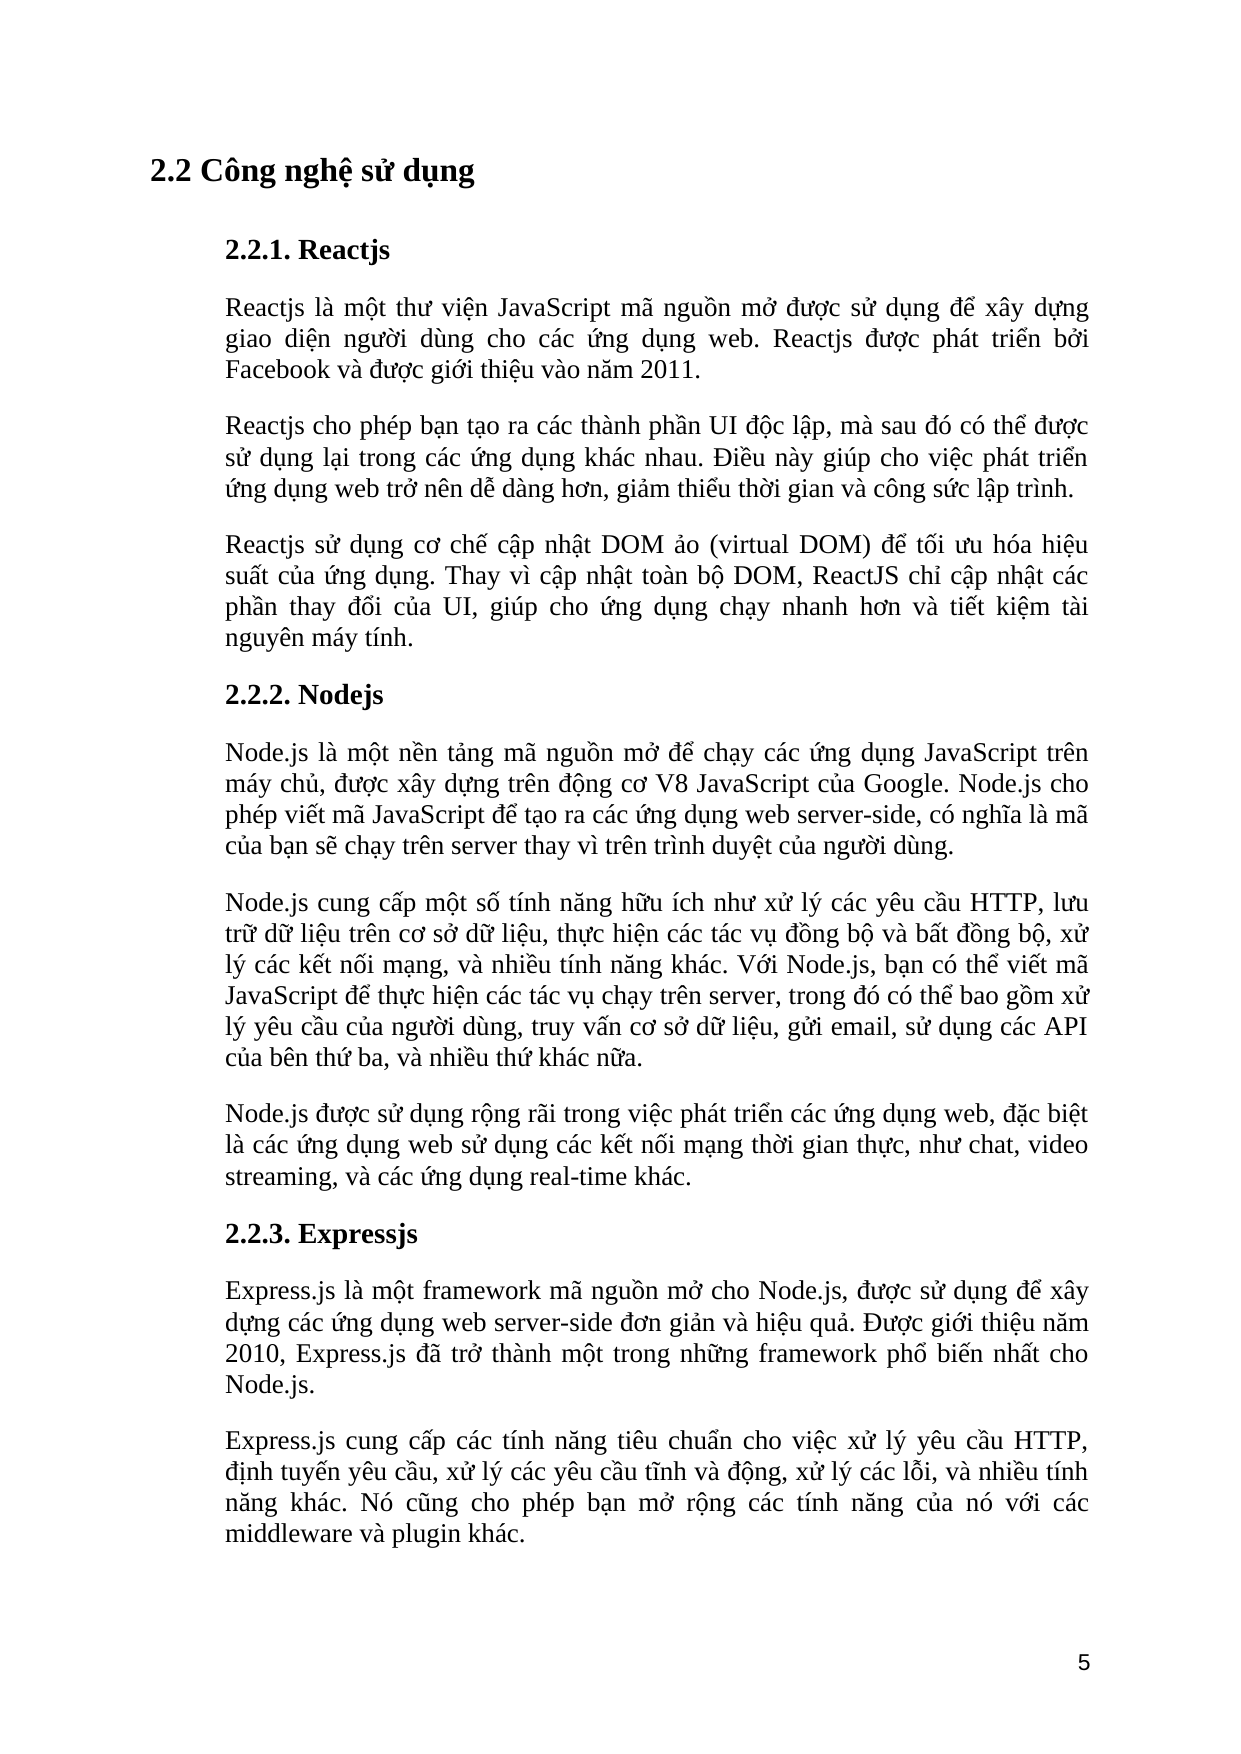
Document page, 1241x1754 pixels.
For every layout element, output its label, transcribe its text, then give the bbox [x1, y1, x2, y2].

text Reactjs cho phép bạn tạo ra các thành phần UI độc lập, mà sau đó có thể được sử dụng lại trong các ứng dụng khác nhau. Điều này giúp cho việc phát triển ứng dụng web trở nên dễ dàng hơn, giảm thiểu thời gian và công sức lập trình. [225, 409, 1090, 503]
text Express.js là một framework mã nguồn mở cho Node.js, được sử dụng để xây dựng các ứng dụng web server-side đơn giản và hiệu quả. Được giới thiệu năm 2010, Express.js đã trở thành một trong những framework phổ biến nhất cho Node.js. [225, 1274, 1090, 1399]
subtitle 2.2.3. Expressjs [225, 1216, 1090, 1249]
text Node.js được sử dụng rộng rãi trong việc phát triển các ứng dụng web, đặc biệt là các ứng dụng web sử dụng các kết nối mạng thời gian thực, như chat, video streaming, và các ứng dụng real-time khác. [225, 1097, 1090, 1191]
text Node.js là một nền tảng mã nguồn mở để chạy các ứng dụng JavaScript trên máy chủ, được xây dựng trên động cơ V8 JavaScript của Google. Node.js cho phép viết mã JavaScript để tạo ra các ứng dụng web server-side, có nghĩa là mã của bạn sẽ chạy trên server thay vì trên trình duyệt của người dùng. [225, 736, 1090, 861]
subtitle 2.2.2. Nodejs [225, 677, 1090, 711]
subtitle 2.2 Công nghệ sử dụng [150, 150, 1090, 188]
text Node.js cung cấp một số tính năng hữu ích như xử lý các yêu cầu HTTP, lưu trữ dữ liệu trên cơ sở dữ liệu, thực hiện các tác vụ đồng bộ và bất đồng bộ, xử lý các kết nối mạng, và nhiều tính năng khác. Với Node.js, bạn có thể viết mã JavaScript để thực hiện các tác vụ chạy trên server, trong đó có thể bao gồm xử lý yêu cầu của người dùng, truy vấn cơ sở dữ liệu, gửi email, sử dụng các API của bên thứ ba, và nhiều thứ khác nữa. [225, 886, 1090, 1072]
text Express.js cung cấp các tính năng tiêu chuẩn cho việc xử lý yêu cầu HTTP, định tuyến yêu cầu, xử lý các yêu cầu tĩnh và động, xử lý các lỗi, và nhiều tính năng khác. Nó cũng cho phép bạn mở rộng các tính năng của nó với các middleware và plugin khác. [225, 1424, 1090, 1549]
subtitle 2.2.1. Reactjs [225, 232, 1090, 266]
text Reactjs sử dụng cơ chế cập nhật DOM ảo (virtual DOM) để tối ưu hóa hiệu suất của ứng dụng. Thay vì cập nhật toàn bộ DOM, ReactJS chỉ cập nhật các phần thay đổi của UI, giúp cho ứng dụng chạy nhanh hơn và tiết kiệm tài nguyên máy tính. [225, 528, 1090, 652]
text Reactjs là một thư viện JavaScript mã nguồn mở được sử dụng để xây dựng giao diện người dùng cho các ứng dụng web. Reactjs được phát triển bởi Facebook và được giới thiệu vào năm 2011. [225, 291, 1090, 384]
